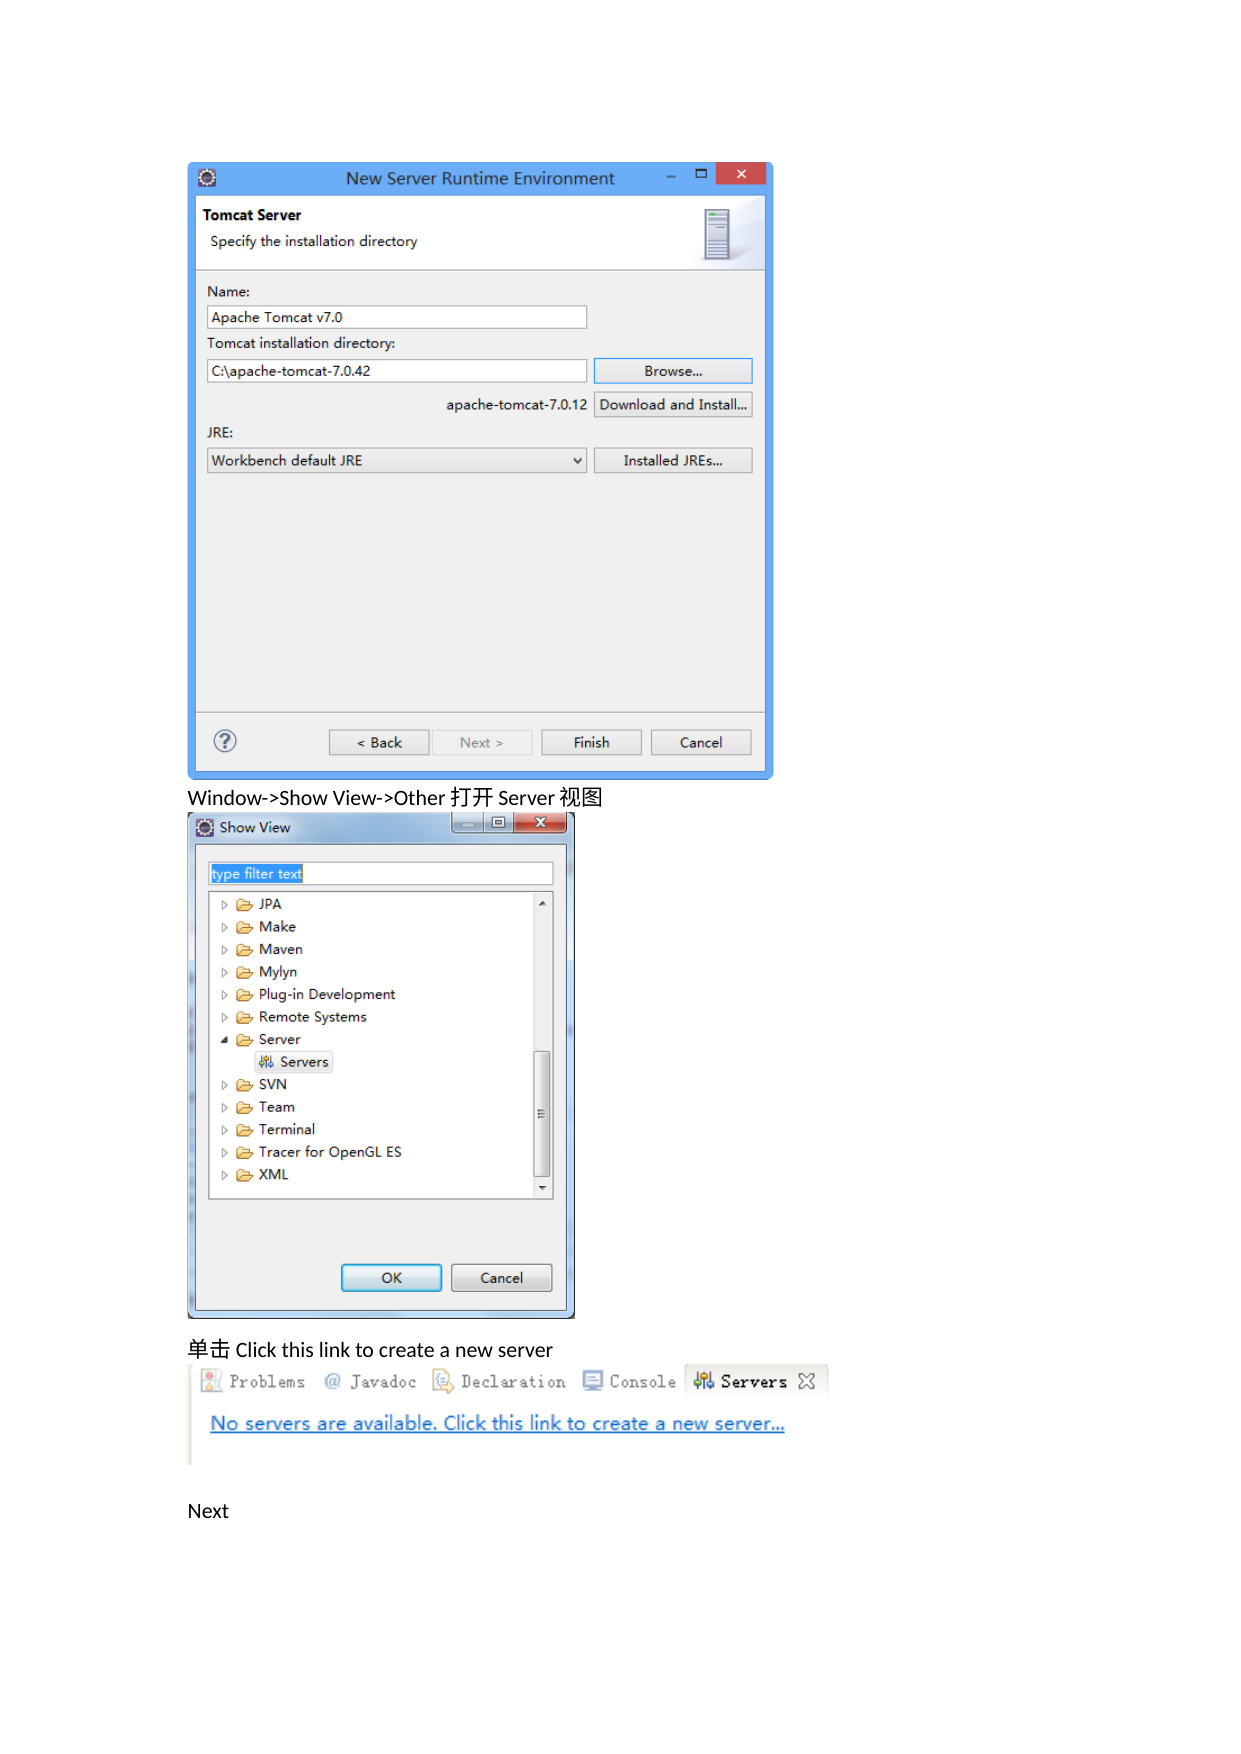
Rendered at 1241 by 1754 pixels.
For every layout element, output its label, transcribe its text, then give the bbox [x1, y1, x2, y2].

picture [187, 1364, 882, 1465]
picture [187, 812, 575, 1319]
text Next [187, 1494, 1053, 1527]
text 单击Click this link to create a new server [187, 1332, 1053, 1364]
picture [187, 162, 774, 780]
text Window->Show View->Other打开Server视图 [187, 779, 1053, 812]
